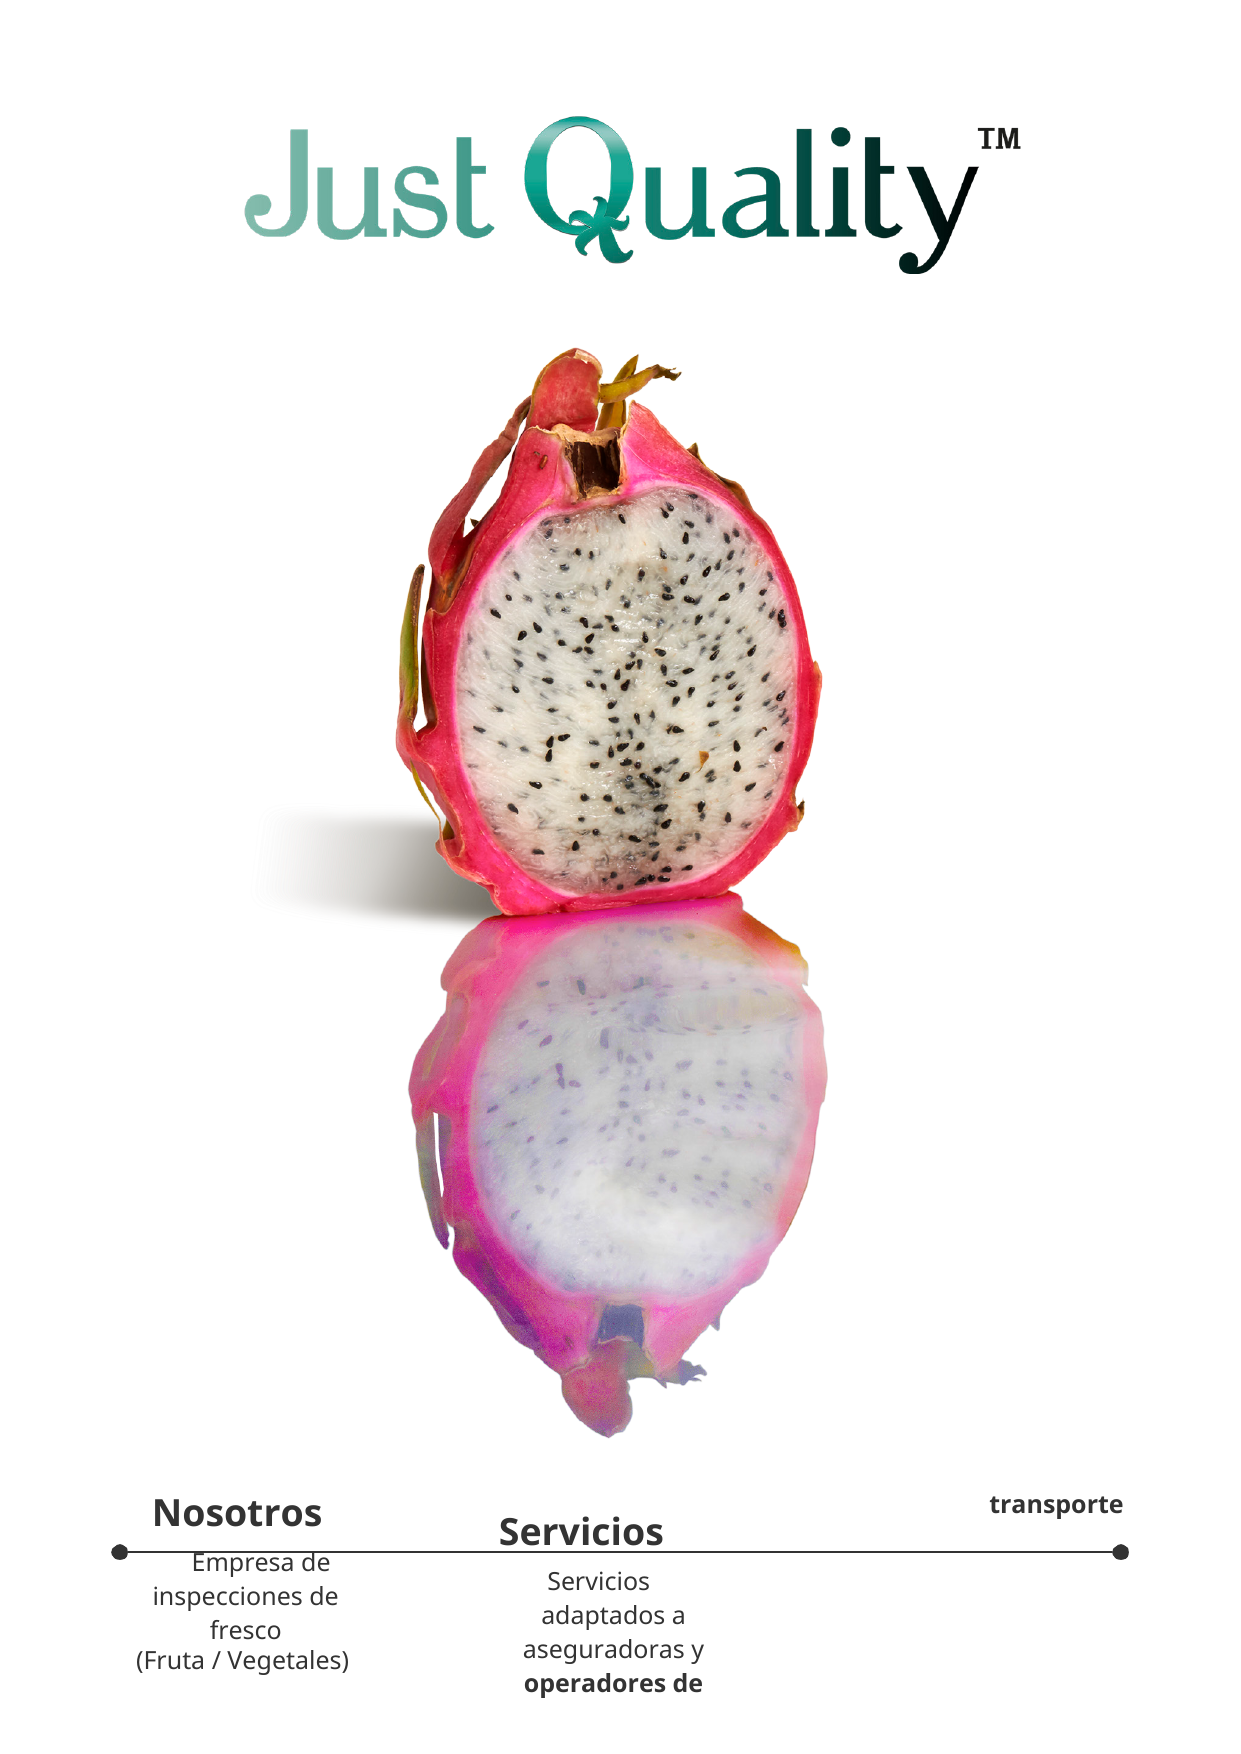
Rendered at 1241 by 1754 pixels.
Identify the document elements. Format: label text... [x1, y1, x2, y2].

text Servicios adaptados a aseguradoras y operadores de transporte [841, 1486, 1240, 1520]
picture [1112, 1544, 1129, 1560]
subtitle Servicios [499, 1505, 706, 1556]
subtitle Nosotros [152, 1486, 354, 1537]
picture [202, 93, 1031, 274]
picture [111, 1544, 128, 1560]
text Empresa de inspecciones de fresco [152, 1544, 339, 1647]
picture [248, 346, 829, 1443]
text (Fruta / Vegetales) [136, 1647, 354, 1675]
text Servicios adaptados a aseguradoras y operadores de transporte [489, 1563, 707, 1700]
